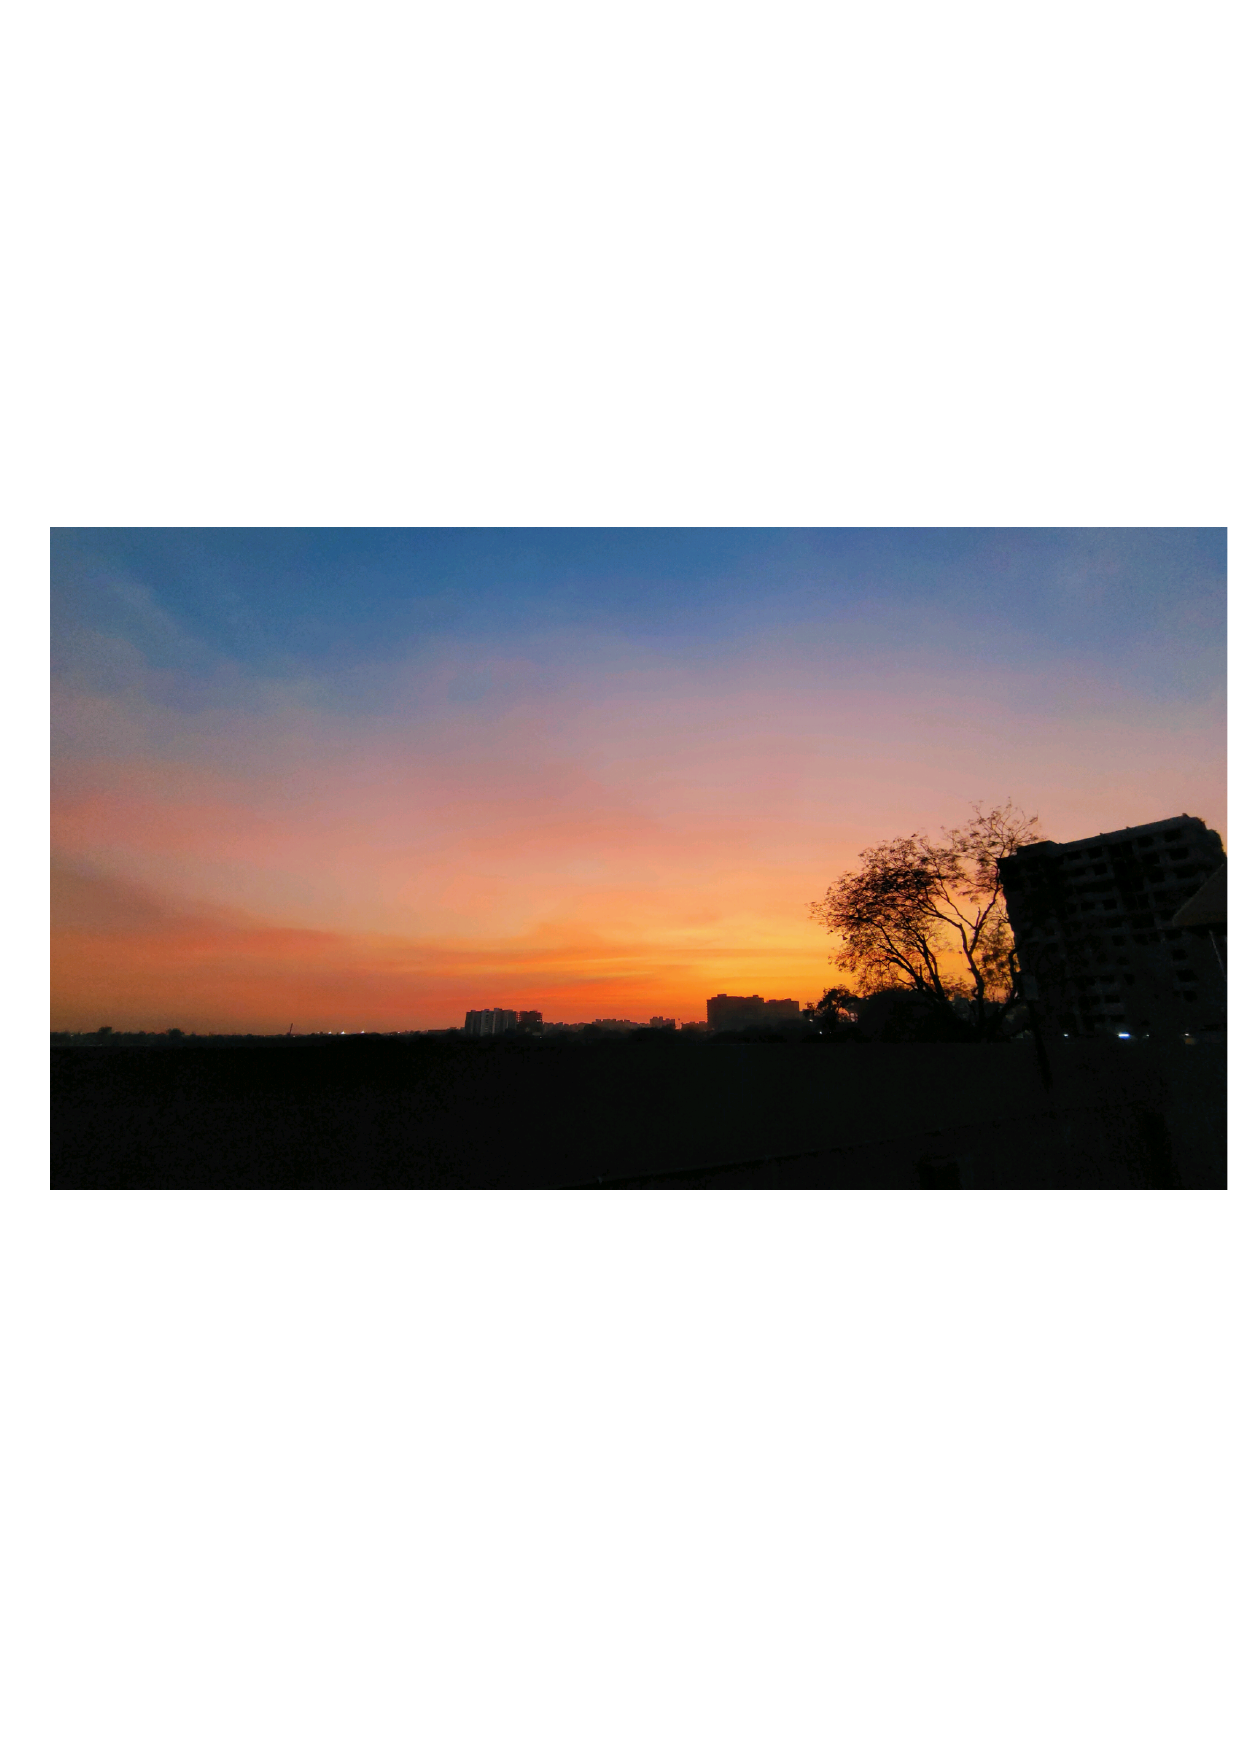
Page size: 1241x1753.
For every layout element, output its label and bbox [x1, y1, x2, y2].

picture [50, 527, 1228, 1190]
